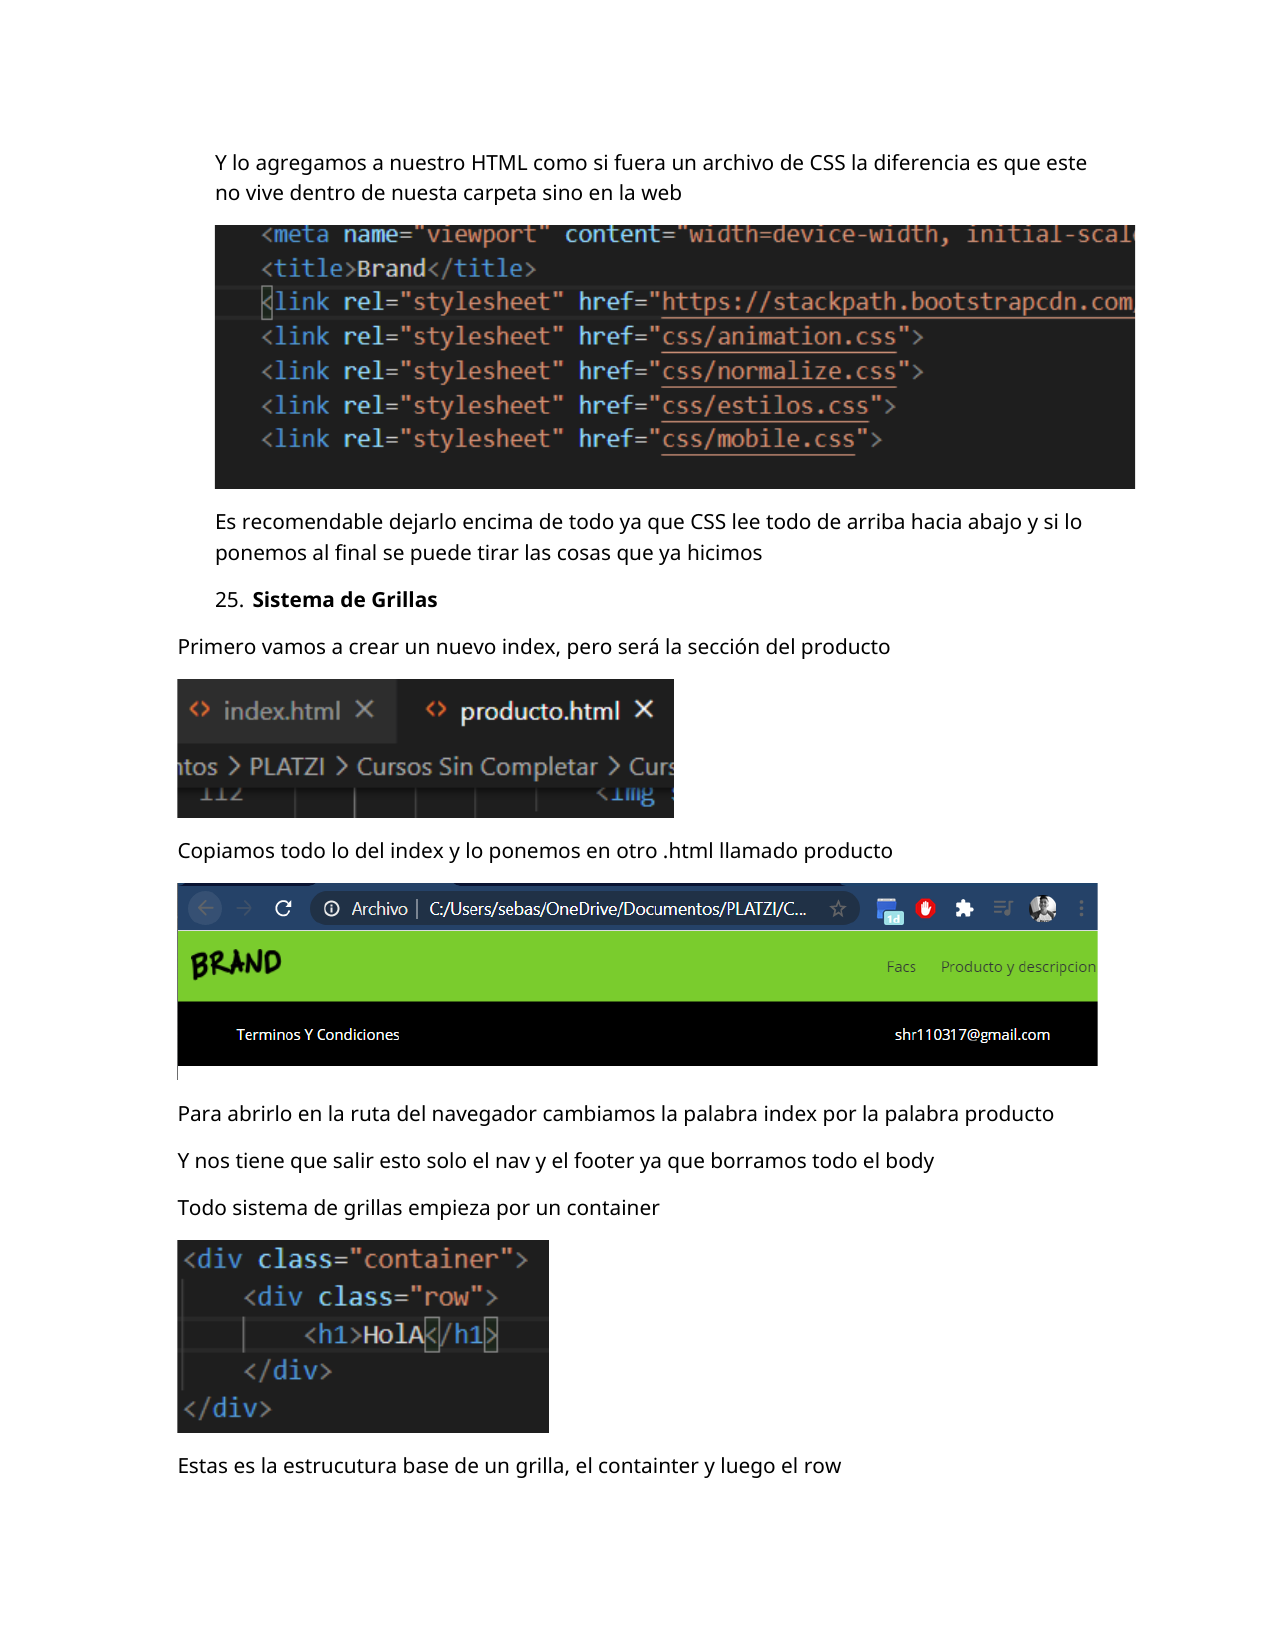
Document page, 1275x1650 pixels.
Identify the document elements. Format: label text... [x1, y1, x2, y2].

text Para abrirlo en la ruta del navegador cambiamos la palabra index por la palabra producto [177, 1099, 1098, 1127]
list Sistema de Grillas [215, 585, 1098, 613]
text Estas es la estrucutura base de un grilla, el containter y luego el row [177, 1452, 1098, 1480]
text Es recomendable dejarlo encima de todo ya que CSS lee todo de arriba hacia abajo y si lo ponemos al final se puede tirar las cosas que ya hicimos [215, 507, 1098, 566]
text Y lo agregamos a nuestro HTML como si fuera un archivo de CSS la diferencia es que este no vive dentro de nuesta carpeta sino en la web [215, 148, 1098, 207]
picture [177, 679, 674, 818]
picture [214, 225, 1136, 489]
picture [177, 1240, 549, 1433]
text Copiamos todo lo del index y lo ponemos en otro .html llamado producto [177, 836, 1098, 864]
text Todo sistema de grillas empieza por un container [177, 1193, 1098, 1222]
text Y nos tiene que salir esto solo el nav y el footer ya que borramos todo el body [177, 1146, 1098, 1174]
picture [177, 883, 1098, 1080]
text Primero vamos a crear un nuevo index, pero será la sección del producto [177, 632, 1098, 661]
